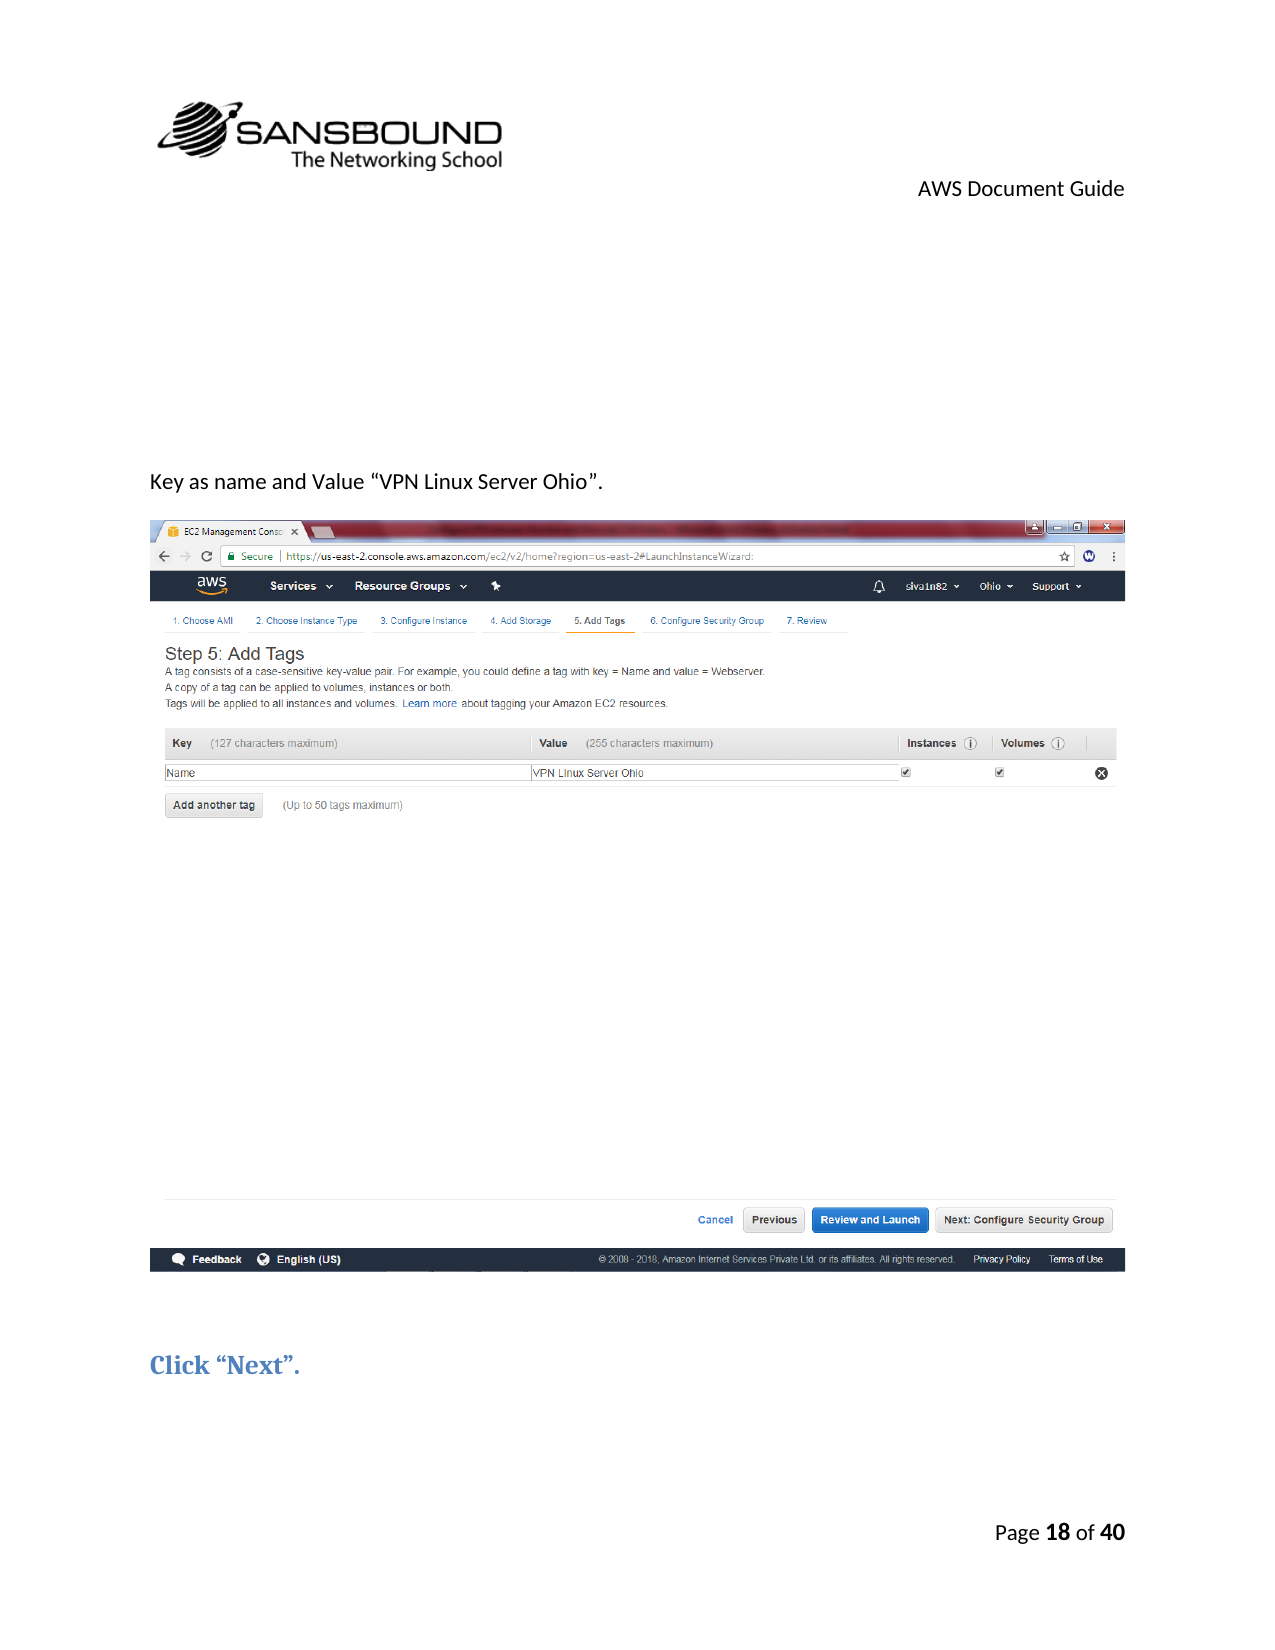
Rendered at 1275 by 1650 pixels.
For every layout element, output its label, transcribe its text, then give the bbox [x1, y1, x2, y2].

text Key as name and Value “VPN Linux Server Ohio”. [150, 467, 1125, 495]
picture [150, 75, 514, 197]
picture [150, 520, 1125, 1272]
subtitle Click “Next”. [150, 1350, 1125, 1381]
